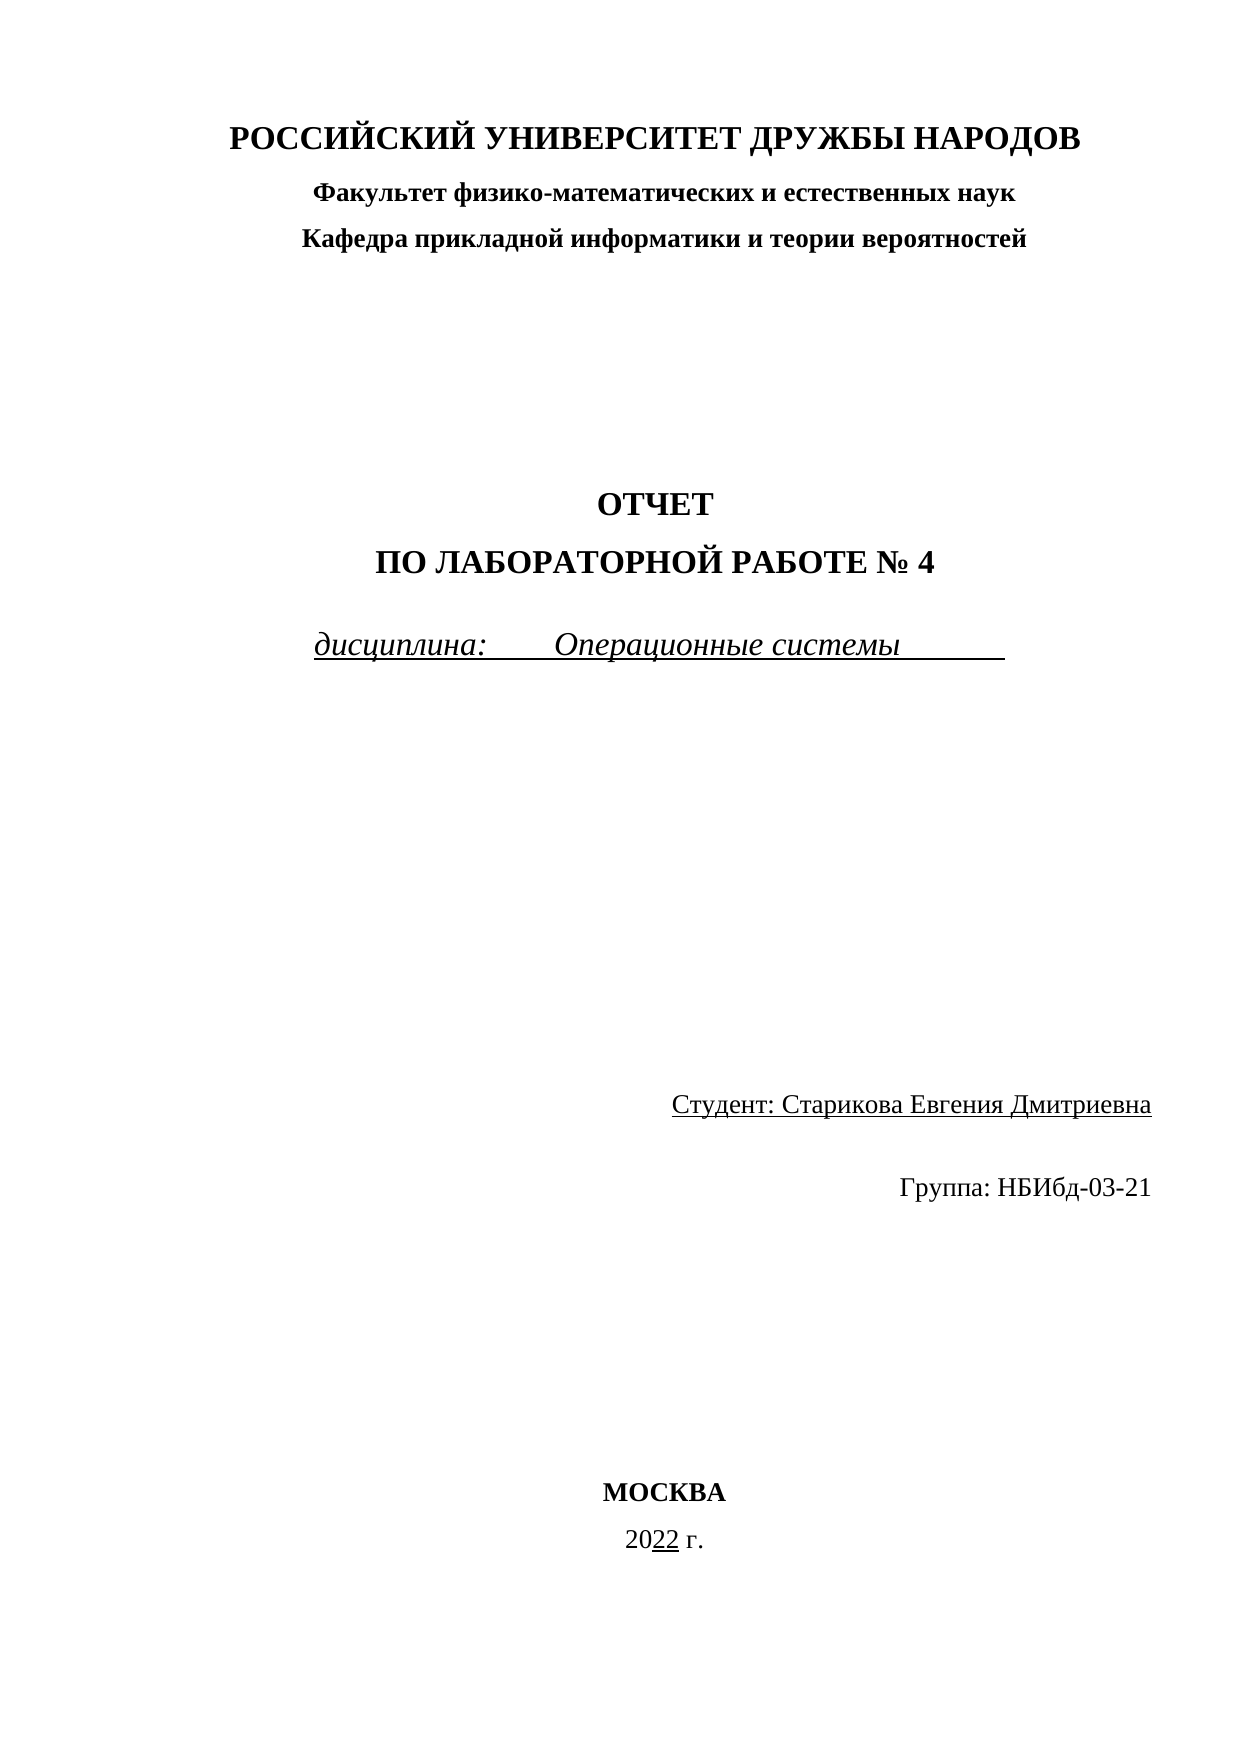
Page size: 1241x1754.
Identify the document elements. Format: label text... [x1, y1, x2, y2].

text ПО ЛАБОРАТОРНОЙ РАБОТЕ № 4 [158, 542, 1152, 580]
text Факультет физико-математических и естественных наук [177, 176, 1152, 207]
text РОССИЙСКИЙ УНИВЕРСИТЕТ ДРУЖБЫ НАРОДОВ [158, 118, 1152, 156]
text дисциплина: Операционные системы [158, 624, 1152, 663]
text Студент: Старикова Евгения Дмитриевна [177, 1088, 1152, 1119]
text Кафедра прикладной информатики и теории вероятностей [177, 222, 1152, 253]
text ОТЧЕТ [158, 484, 1152, 523]
text 2022 г. [177, 1523, 1152, 1554]
text Группа: НБИбд-03-21 [177, 1171, 1152, 1202]
text МОСКВА [177, 1476, 1152, 1508]
